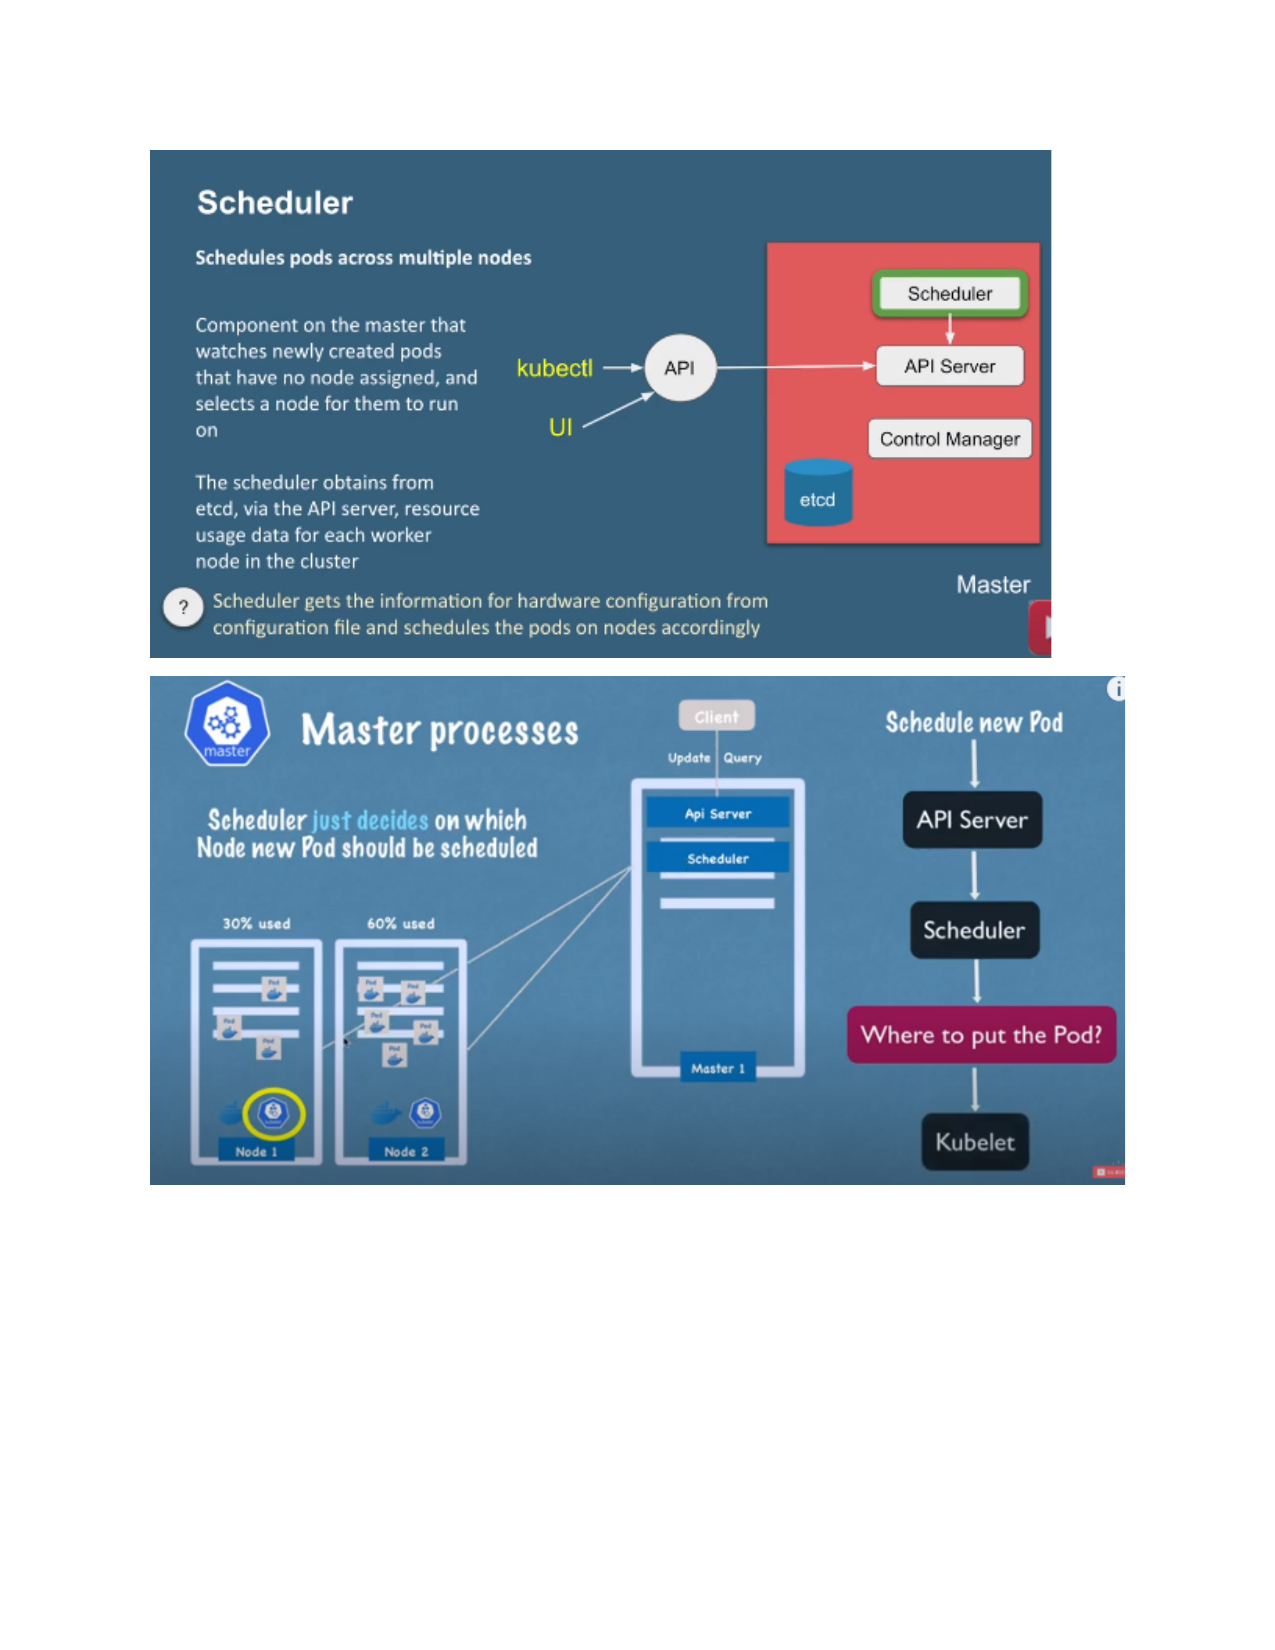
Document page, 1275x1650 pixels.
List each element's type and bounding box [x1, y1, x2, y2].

picture [150, 676, 1125, 1185]
picture [150, 150, 1052, 658]
